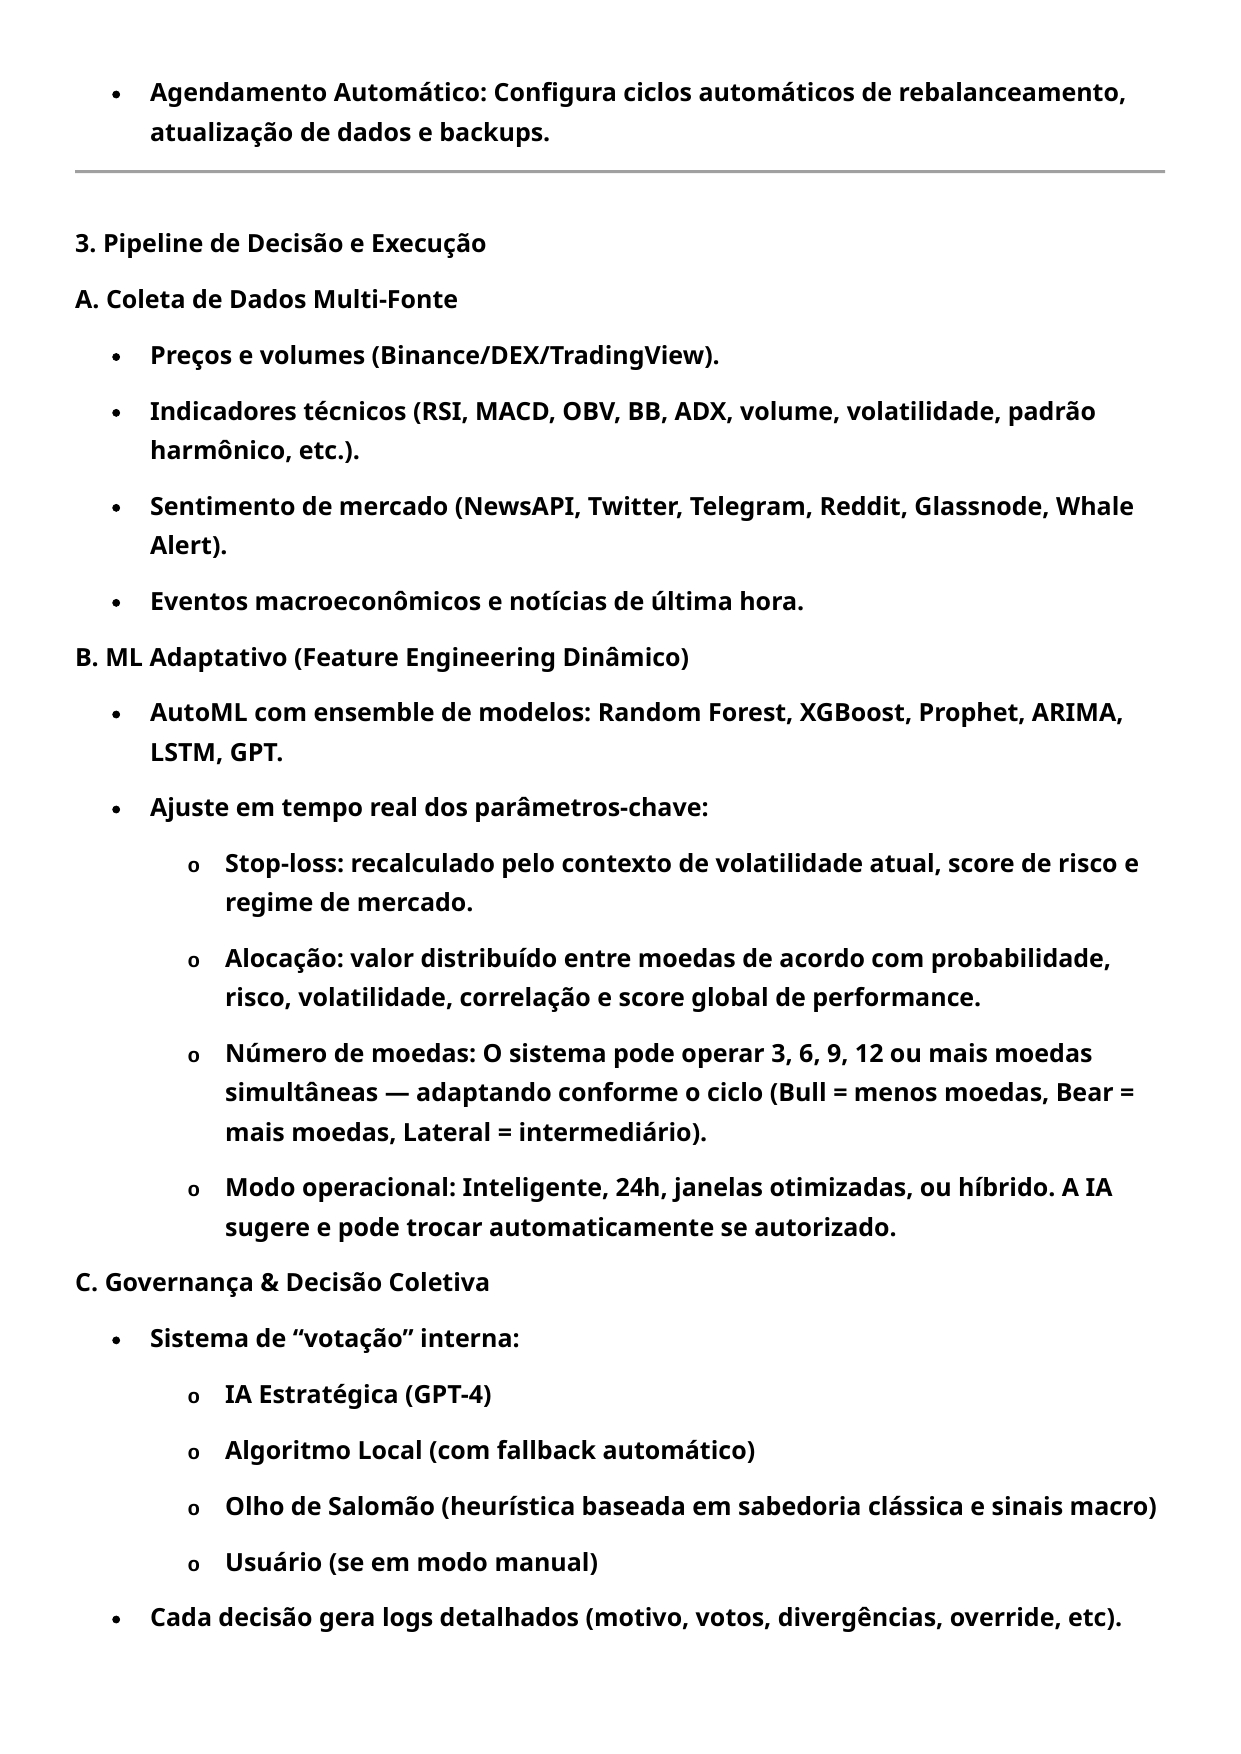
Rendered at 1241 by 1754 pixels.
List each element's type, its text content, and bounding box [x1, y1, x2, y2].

list Agendamento Automático: Configura ciclos automáticos de rebalanceamento, atualização de dados e backups. [112, 75, 1165, 148]
list Alocação: valor distribuído entre moedas de acordo com probabilidade, risco, volatilidade, correlação e score global de performance. [187, 941, 1165, 1014]
list Sentimento de mercado (NewsAPI, Twitter, Telegram, Reddit, Glassnode, Whale Alert). [112, 488, 1165, 562]
list Olho de Salomão (heurística baseada em sabedoria clássica e sinais macro) [187, 1488, 1165, 1522]
list Preços e volumes (Binance/DEX/TradingView). [112, 337, 1165, 372]
list Cada decisão gera logs detalhados (motivo, votos, divergências, override, etc). [112, 1600, 1165, 1634]
list Sistema de “votação” interna: [112, 1321, 1165, 1355]
text B. ML Adaptativo (Feature Engineering Dinâmico) [75, 639, 1165, 673]
list Algoritmo Local (com fallback automático) [187, 1432, 1165, 1467]
text C. Governança & Decisão Coletiva [75, 1265, 1165, 1299]
list Indicadores técnicos (RSI, MACD, OBV, BB, ADX, volume, volatilidade, padrão harmônico, etc.). [112, 393, 1165, 467]
list IA Estratégica (GPT-4) [187, 1377, 1165, 1411]
list Modo operacional: Inteligente, 24h, janelas otimizadas, ou híbrido. A IA sugere e pode trocar automaticamente se autorizado. [187, 1170, 1165, 1243]
list Eventos macroeconômicos e notícias de última hora. [112, 583, 1165, 617]
text A. Coleta de Dados Multi-Fonte [75, 282, 1165, 316]
list Stop-loss: recalculado pelo contexto de volatilidade atual, score de risco e regime de mercado. [187, 846, 1165, 919]
list Usuário (se em modo manual) [187, 1544, 1165, 1578]
list Ajuste em tempo real dos parâmetros-chave: [112, 790, 1165, 824]
list AutoML com ensemble de modelos: Random Forest, XGBoost, Prophet, ARIMA, LSTM, GPT. [112, 695, 1165, 768]
text 3. Pipeline de Decisão e Execução [75, 226, 1165, 260]
list Número de moedas: O sistema pode operar 3, 6, 9, 12 ou mais moedas simultâneas — adaptando conforme o ciclo (Bull = menos moedas, Bear = mais moedas, Lateral = intermediário). [187, 1036, 1165, 1148]
